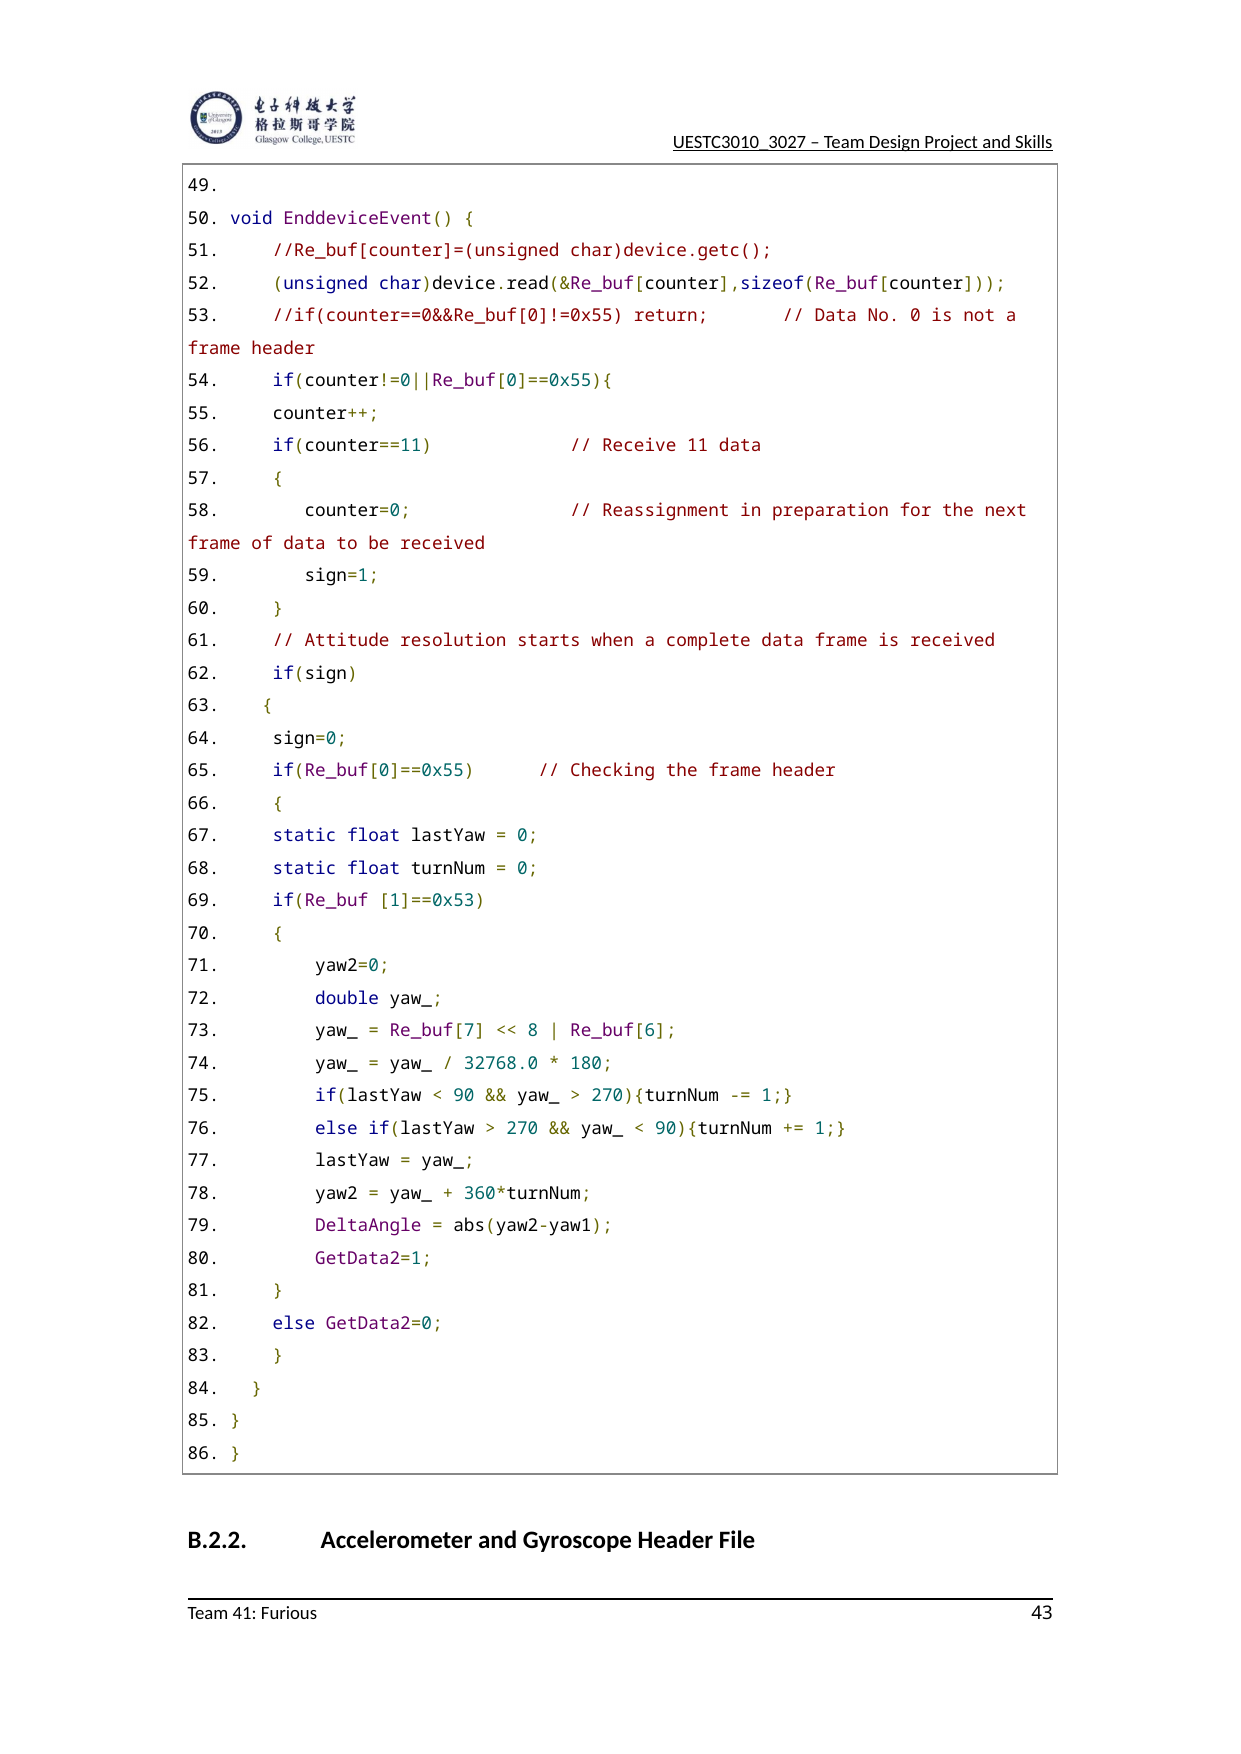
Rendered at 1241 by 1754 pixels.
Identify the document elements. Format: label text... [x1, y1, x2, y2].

text 71. yaw2=0; [187, 949, 1053, 981]
text 72. double yaw_; [187, 981, 1053, 1014]
text 82. else GetData2=0; [187, 1306, 1053, 1339]
text 70. { [187, 916, 1053, 949]
text 53. //if(counter==0&&Re_buf[0]!=0x55) return; // Data No. 0 is not a frame header [187, 299, 1053, 364]
text 76. else if(lastYaw > 270 && yaw_ < 90){turnNum += 1;} [187, 1111, 1053, 1144]
text 59. sign=1; [187, 559, 1053, 591]
text 52. (unsigned char)device.read(&Re_buf[counter],sizeof(Re_buf[counter])); [187, 266, 1053, 299]
text Accelerometer and Gyroscope Header File [187, 1523, 1053, 1556]
text 83. } [187, 1339, 1053, 1371]
text 84. } [187, 1371, 1053, 1404]
text 60. } [187, 591, 1053, 624]
text 63. { [187, 689, 1053, 721]
text 73. yaw_ = Re_buf[7] << 8 | Re_buf[6]; [187, 1014, 1053, 1046]
text 77. lastYaw = yaw_; [187, 1144, 1053, 1176]
text 55. counter++; [187, 396, 1053, 429]
text 56. if(counter==11) // Receive 11 data [187, 429, 1053, 461]
text 79. DeltaAngle = abs(yaw2-yaw1); [187, 1209, 1053, 1241]
text 50. void EnddeviceEvent() { [187, 201, 1053, 234]
text 80. GetData2=1; [187, 1241, 1053, 1274]
text 58. counter=0; // Reassignment in preparation for the next frame of data to be received [187, 494, 1053, 559]
text 66. { [187, 786, 1053, 819]
text 49. [183, 165, 1057, 201]
text 75. if(lastYaw < 90 && yaw_ > 270){turnNum -= 1;} [187, 1079, 1053, 1111]
text 62. if(sign) [187, 656, 1053, 689]
text 67. static float lastYaw = 0; [187, 819, 1053, 851]
text 86. } [183, 1431, 1057, 1473]
text 51. //Re_buf[counter]=(unsigned char)device.getc(); [187, 234, 1053, 266]
text 68. static float turnNum = 0; [187, 851, 1053, 884]
text 85. } [187, 1404, 1053, 1431]
text 57. { [187, 461, 1053, 494]
text 65. if(Re_buf[0]==0x55) // Checking the frame header [187, 754, 1053, 786]
text 69. if(Re_buf [1]==0x53) [187, 884, 1053, 916]
text 74. yaw_ = yaw_ / 32768.0 * 180; [187, 1046, 1053, 1079]
text 64. sign=0; [187, 721, 1053, 754]
text 54. if(counter!=0||Re_buf[0]==0x55){ [187, 364, 1053, 396]
text 81. } [187, 1274, 1053, 1306]
picture [187, 88, 358, 149]
text 61. // Attitude resolution starts when a complete data frame is received [187, 624, 1053, 656]
text 78. yaw2 = yaw_ + 360*turnNum; [187, 1176, 1053, 1209]
